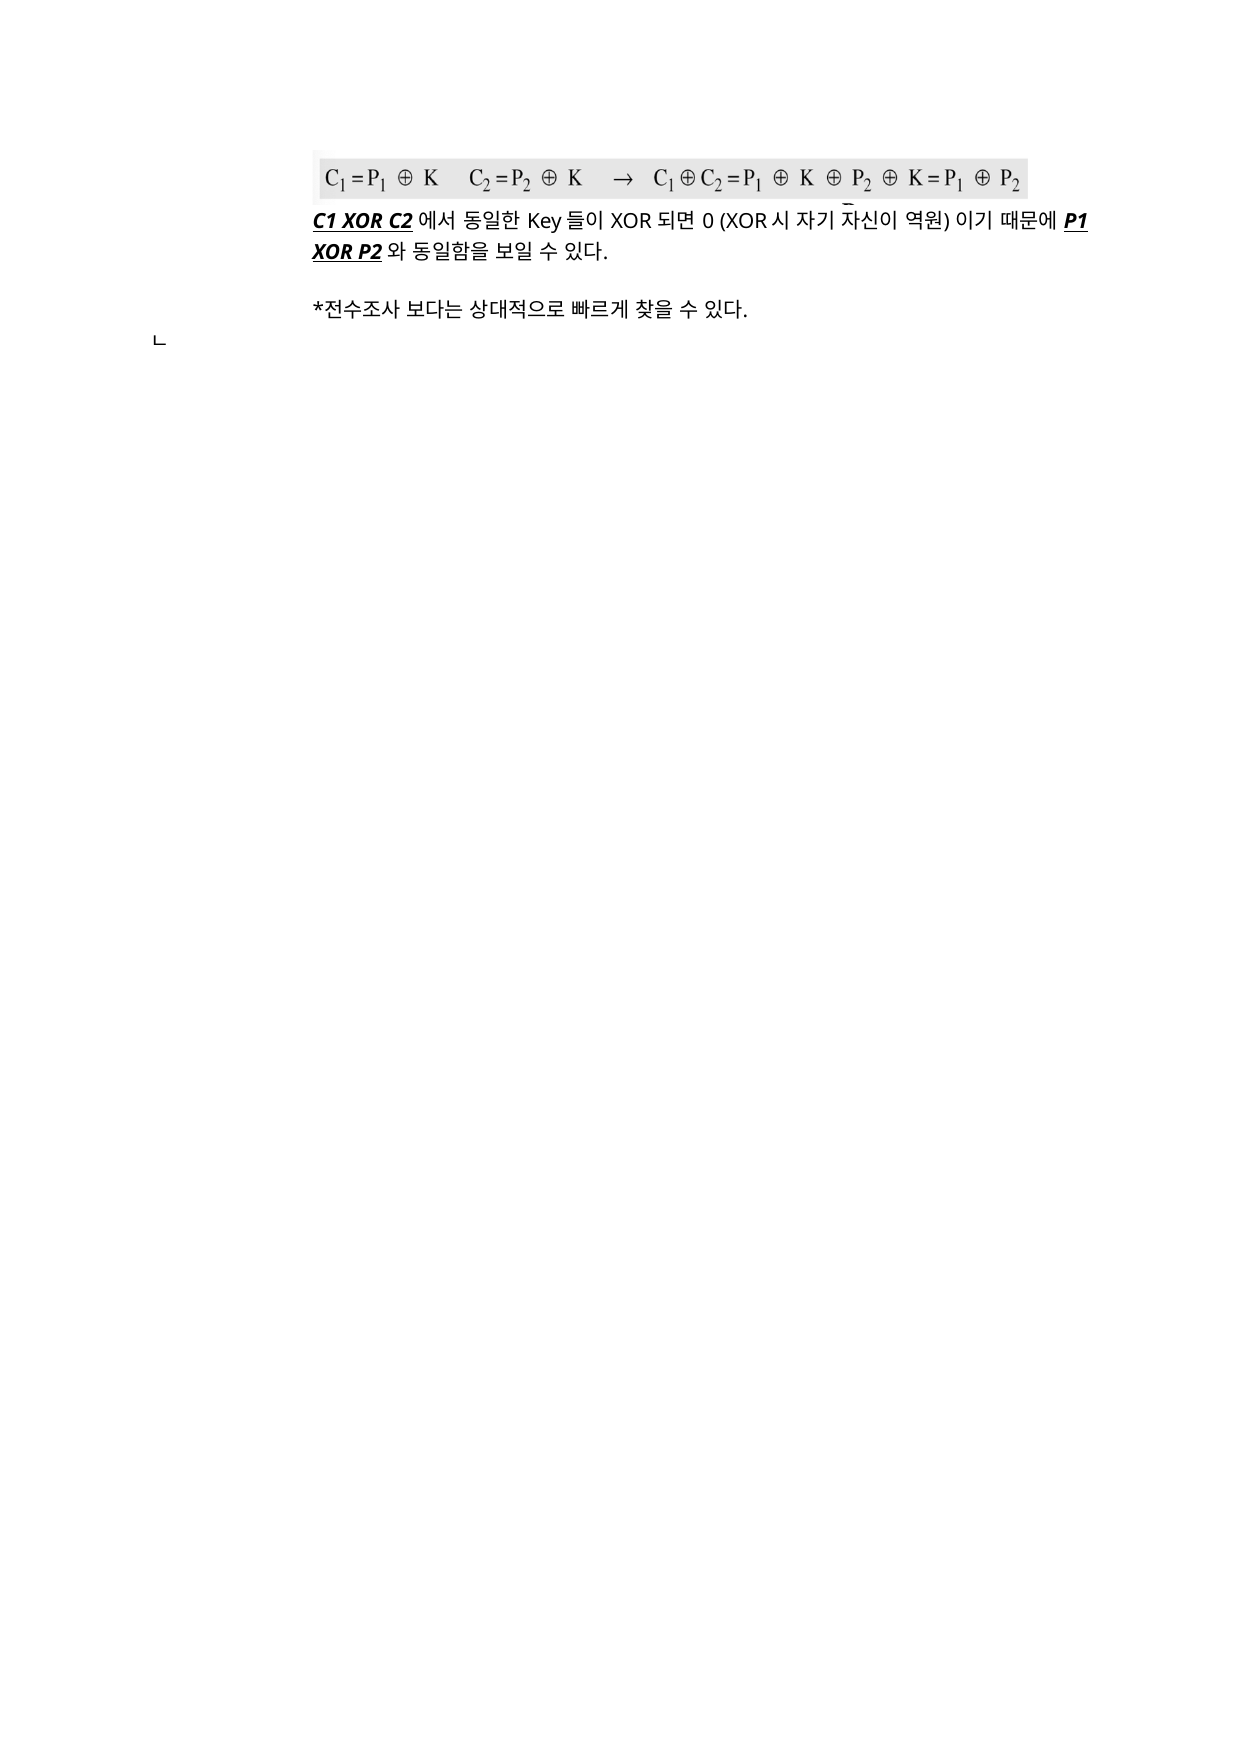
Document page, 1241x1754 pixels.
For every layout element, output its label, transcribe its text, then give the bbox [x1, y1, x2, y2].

text ㄴ [150, 324, 1090, 354]
text C1 XOR C2 에서 동일한 Key들이 XOR 되면 0 (XOR시 자기 자신이 역원) 이기 때문에 P1 XOR P2 와 동일함을 보일 수 있다. [312, 204, 1090, 265]
text *전수조사 보다는 상대적으로 빠르게 찾을 수 있다. [312, 294, 1090, 324]
picture [312, 150, 1036, 205]
